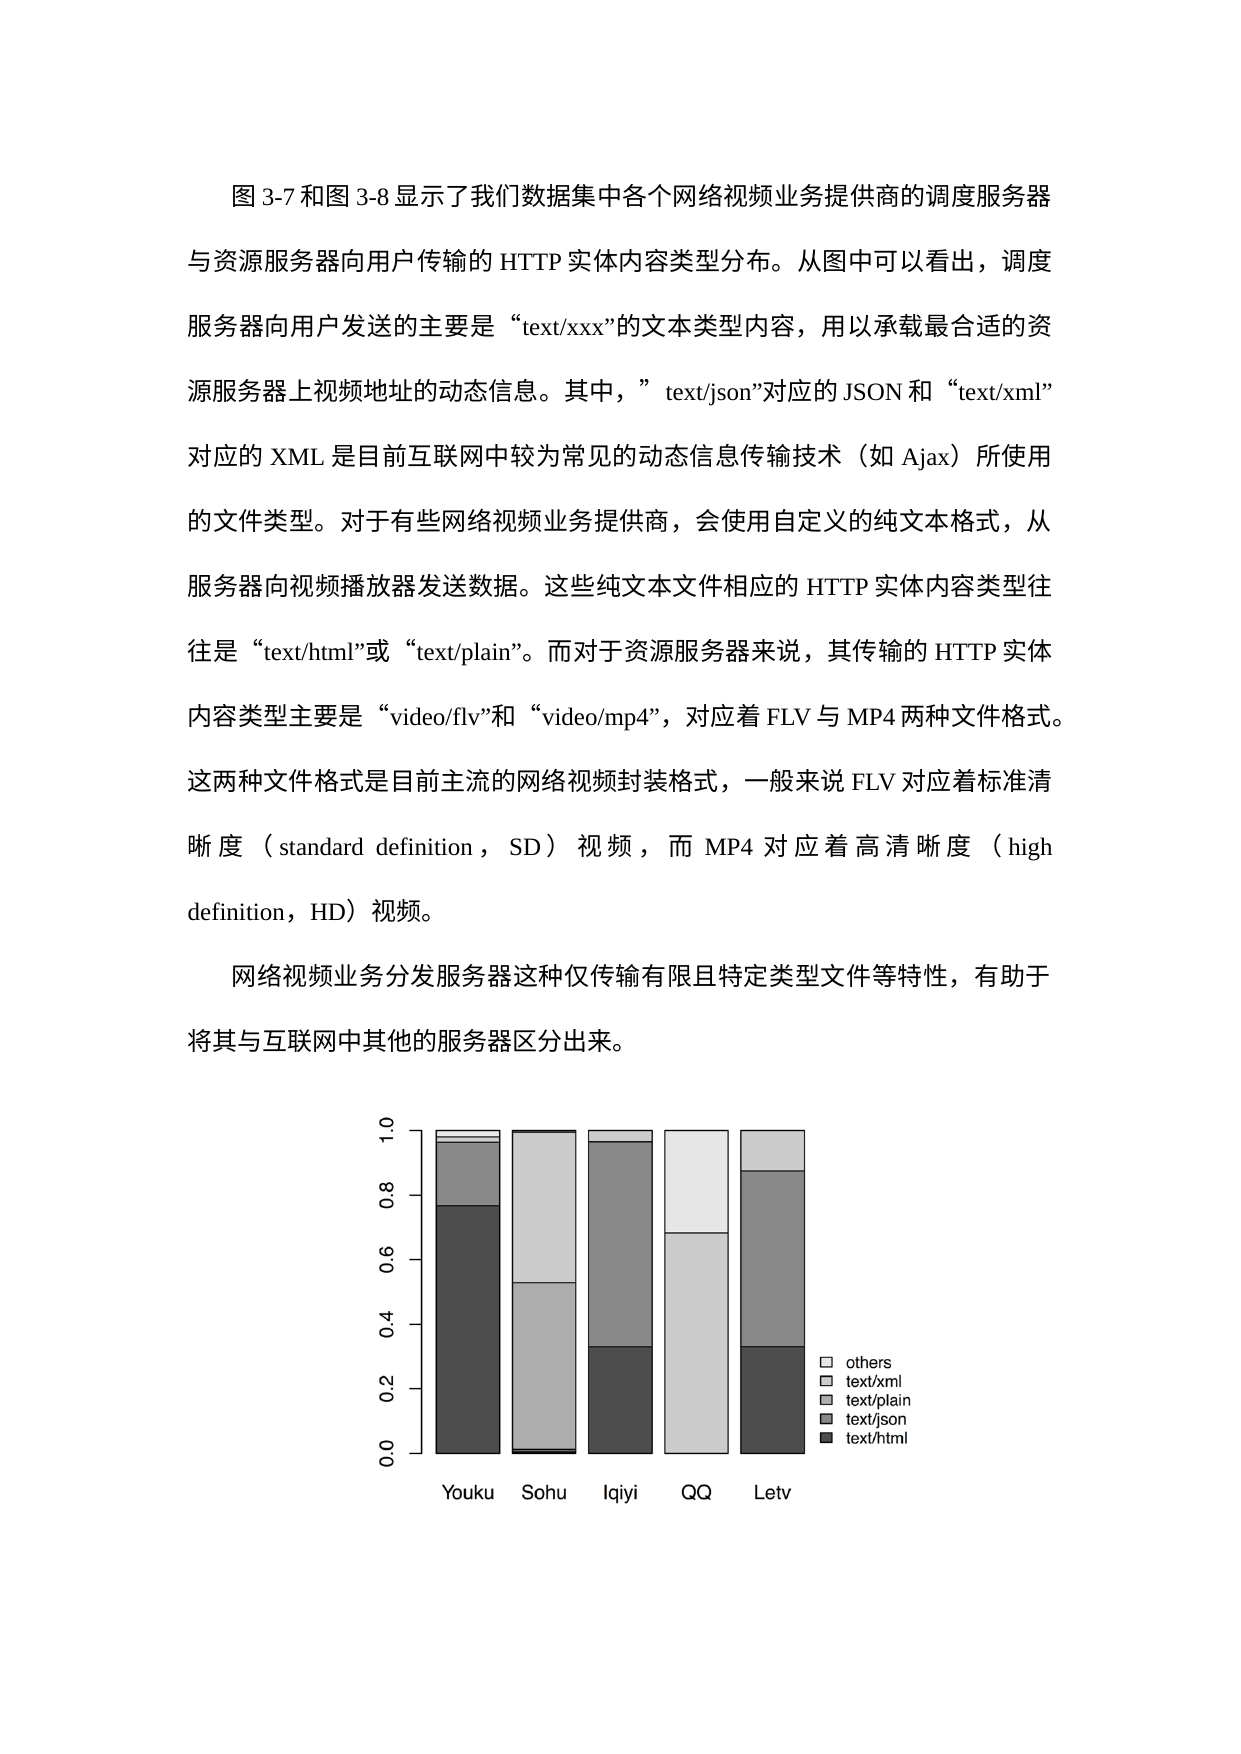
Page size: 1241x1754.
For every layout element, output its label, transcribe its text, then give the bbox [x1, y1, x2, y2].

text 网络视频业务分发服务器这种仅传输有限且特定类型文件等特性，有助于将其与互联网中其他的服务器区分出来。 [187, 942, 1053, 1072]
picture [325, 1104, 916, 1577]
text 图3-7和图3-8显示了我们数据集中各个网络视频业务提供商的调度服务器与资源服务器向用户传输的HTTP实体内容类型分布。从图中可以看出，调度服务器向用户发送的主要是“text/xxx”的文本类型内容，用以承载最合适的资源服务器上视频地址的动态信息。其中，”text/json”对应的JSON和“text/xml”对应的XML是目前互联网中较为常见的动态信息传输技术（如Ajax）所使用的文件类型。对于有些网络视频业务提供商，会使用自定义的纯文本格式，从服务器向视频播放器发送数据。这些纯文本文件相应的HTTP实体内容类型往往是“text/html”或“text/plain”。而对于资源服务器来说，其传输的HTTP实体内容类型主要是“video/flv”和“video/mp4”，对应着FLV与MP4两种文件格式。这两种文件格式是目前主流的网络视频封装格式，一般来说FLV对应着标准清晰度（standard definition，SD）视频，而MP4对应着高清晰度（high definition，HD）视频。 [187, 162, 1053, 942]
